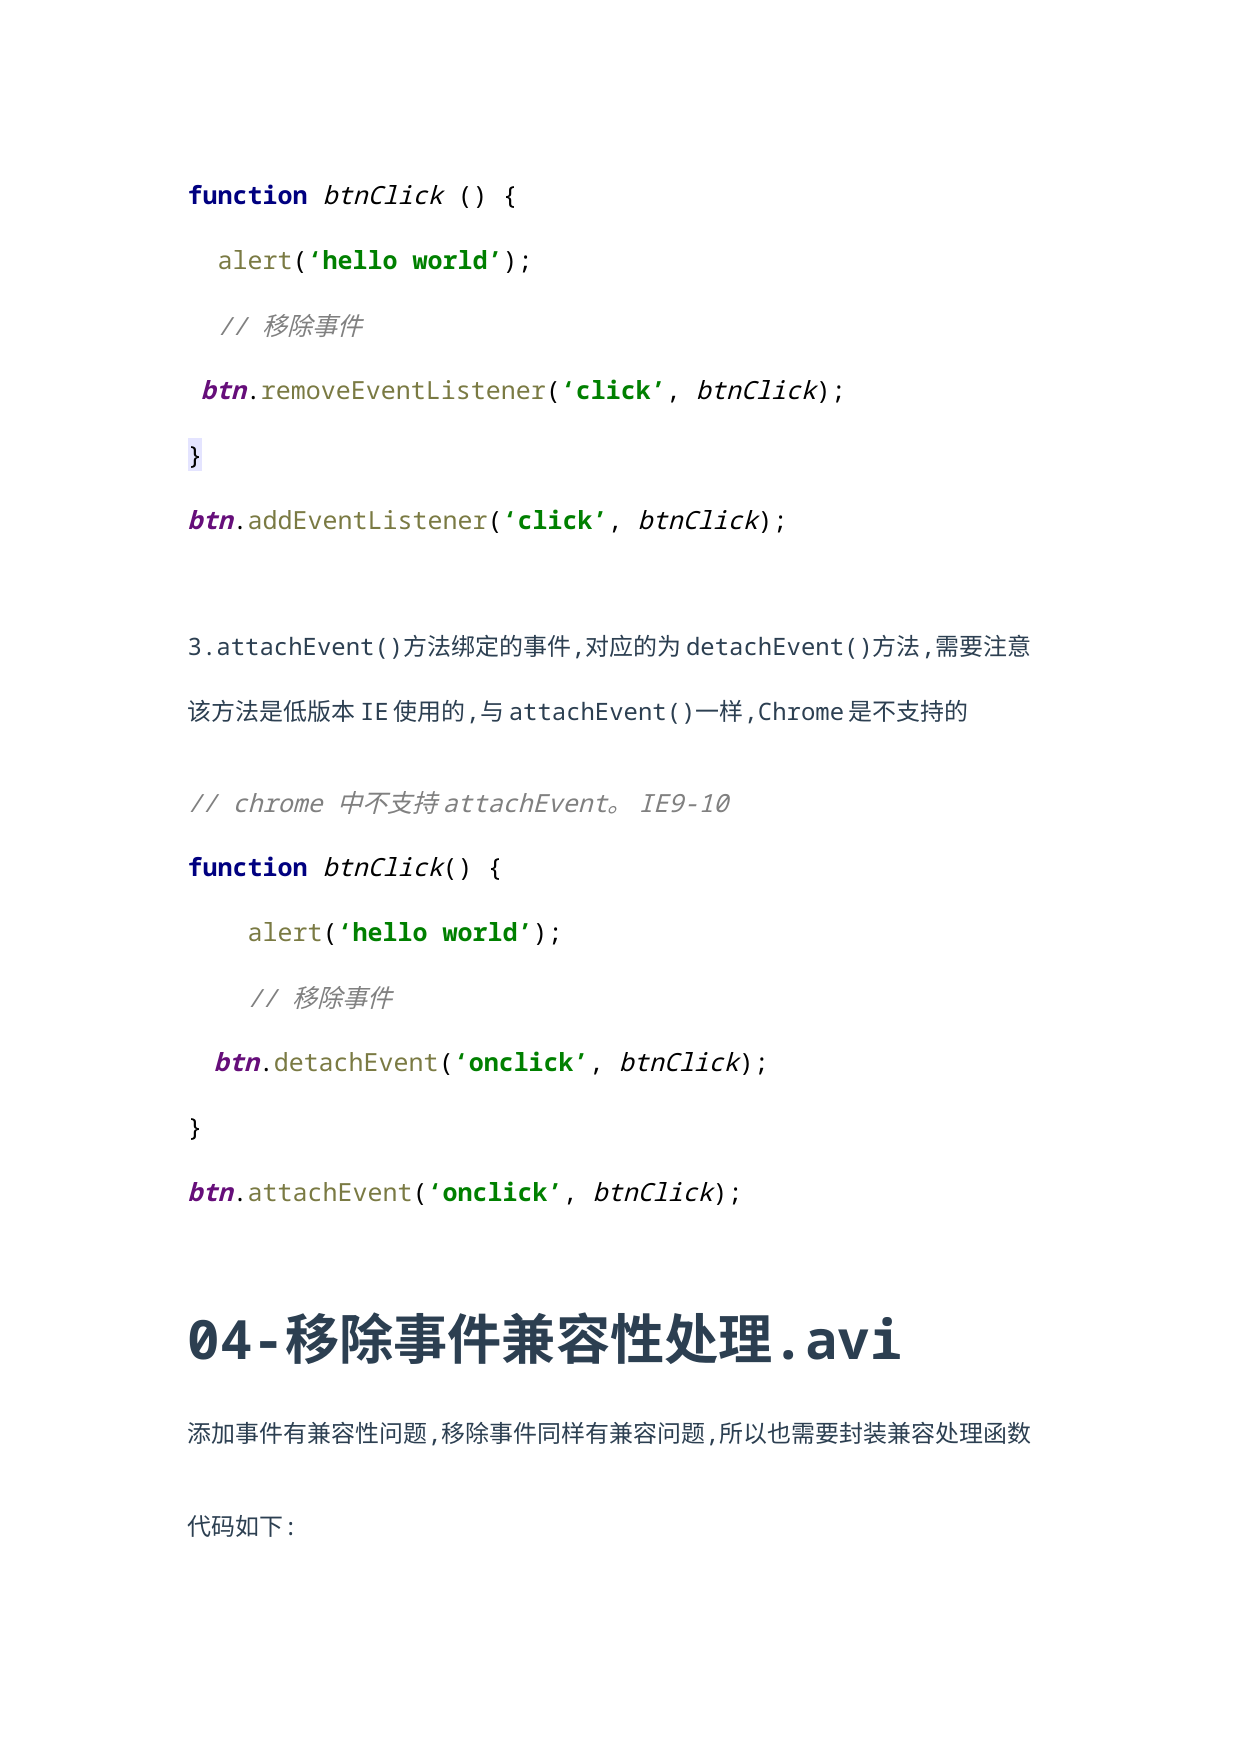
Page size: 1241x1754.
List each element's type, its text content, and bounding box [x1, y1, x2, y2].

text 添加事件有兼容性问题,移除事件同样有兼容问题,所以也需要封装兼容处理函数 [187, 1399, 1053, 1464]
text // chrome 中不支持attachEvent。 IE9-10 function btnClick() { alert(‘hello world’); // 移除事件 btn.detachEvent(‘onclick’, btnClick); } btn.attachEvent(‘onclick’, btnClick); [187, 769, 1053, 1224]
text function btnClick () { alert(‘hello world’); // 移除事件 btn.removeEventListener(‘click’, btnClick); } btn.addEventListener(‘click’, btnClick); [187, 162, 1053, 552]
text 04-移除事件兼容性处理.avi [187, 1287, 1053, 1384]
text 代码如下: [187, 1492, 1053, 1557]
text 3.attachEvent()方法绑定的事件,对应的为detachEvent()方法,需要注意该方法是低版本IE使用的,与attachEvent()一样,Chrome是不支持的 [187, 612, 1053, 742]
